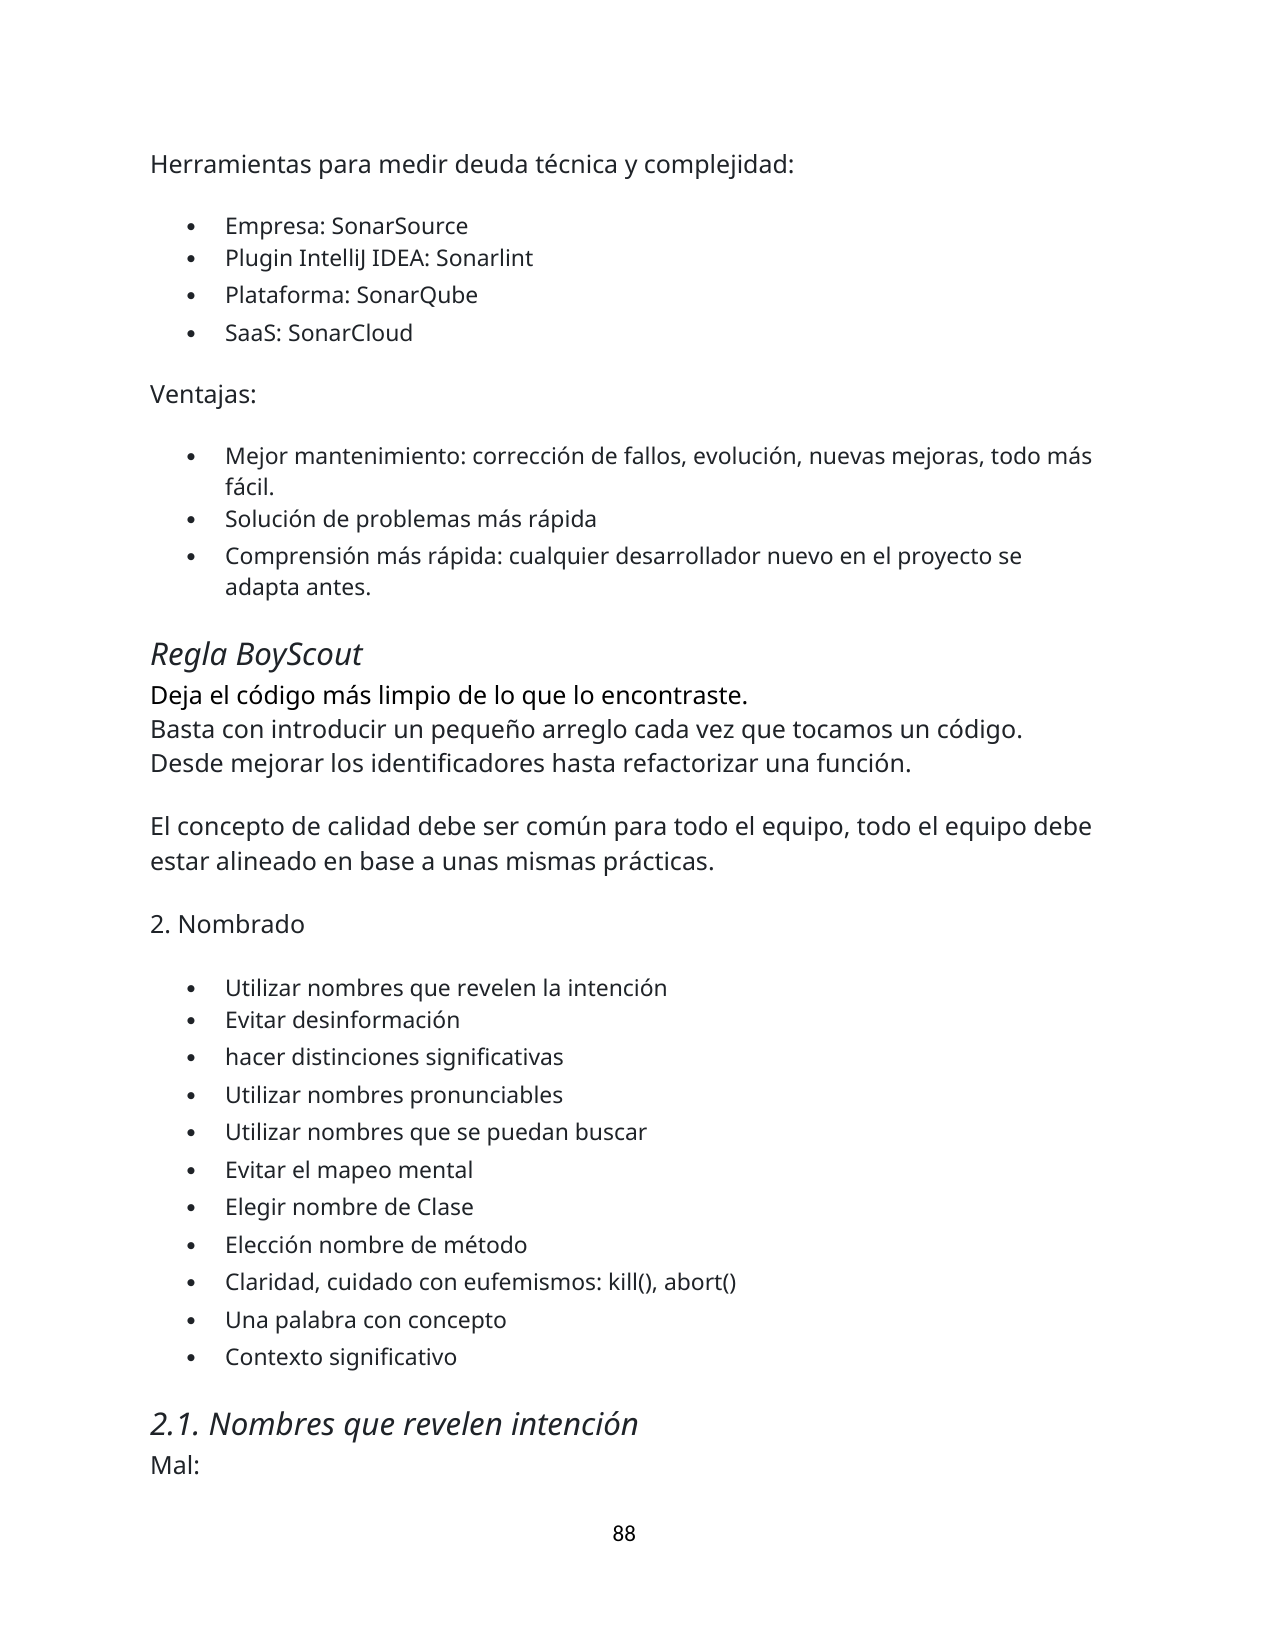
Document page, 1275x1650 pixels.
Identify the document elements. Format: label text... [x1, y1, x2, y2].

list Claridad, cuidado con eufemismos: kill(), abort() [187, 1266, 1098, 1297]
list Mejor mantenimiento: corrección de fallos, evolución, nuevas mejoras, todo más fácil. [187, 440, 1098, 503]
subtitle 2. Nombrado [150, 906, 1098, 940]
text Mal: [150, 1447, 1098, 1481]
list Comprensión más rápida: cualquier desarrollador nuevo en el proyecto se adapta antes. [187, 540, 1098, 603]
list Plugin IntelliJ IDEA: Sonarlint [187, 241, 1098, 273]
list Elección nombre de método [187, 1228, 1098, 1260]
list Empresa: SonarSource [187, 210, 1098, 241]
list Solución de problemas más rápida [187, 503, 1098, 534]
text Deja el código más limpio de lo que lo encontraste. [150, 678, 1098, 712]
list Evitar el mapeo mental [187, 1153, 1098, 1185]
list Elegir nombre de Clase [187, 1191, 1098, 1222]
list Una palabra con concepto [187, 1303, 1098, 1335]
text Basta con introducir un pequeño arreglo cada vez que tocamos un código. Desde mejorar los identificadores hasta refactorizar una función. [150, 712, 1098, 780]
list Contexto significativo [187, 1341, 1098, 1372]
subtitle 2.1. Nombres que revelen intención [150, 1401, 1098, 1444]
text El concepto de calidad debe ser común para todo el equipo, todo el equipo debe estar alineado en base a unas mismas prácticas. [150, 809, 1098, 877]
list Utilizar nombres que se puedan buscar [187, 1116, 1098, 1147]
list Utilizar nombres pronunciables [187, 1078, 1098, 1110]
text Herramientas para medir deuda técnica y complejidad: [150, 147, 1098, 181]
list Plataforma: SonarQube [187, 279, 1098, 310]
list Evitar desinformación [187, 1003, 1098, 1035]
list Utilizar nombres que revelen la intención [187, 972, 1098, 1003]
text Ventajas: [150, 377, 1098, 411]
list hacer distinciones significativas [187, 1041, 1098, 1072]
subtitle Regla BoyScout [150, 632, 1098, 674]
list SaaS: SonarCloud [187, 316, 1098, 348]
